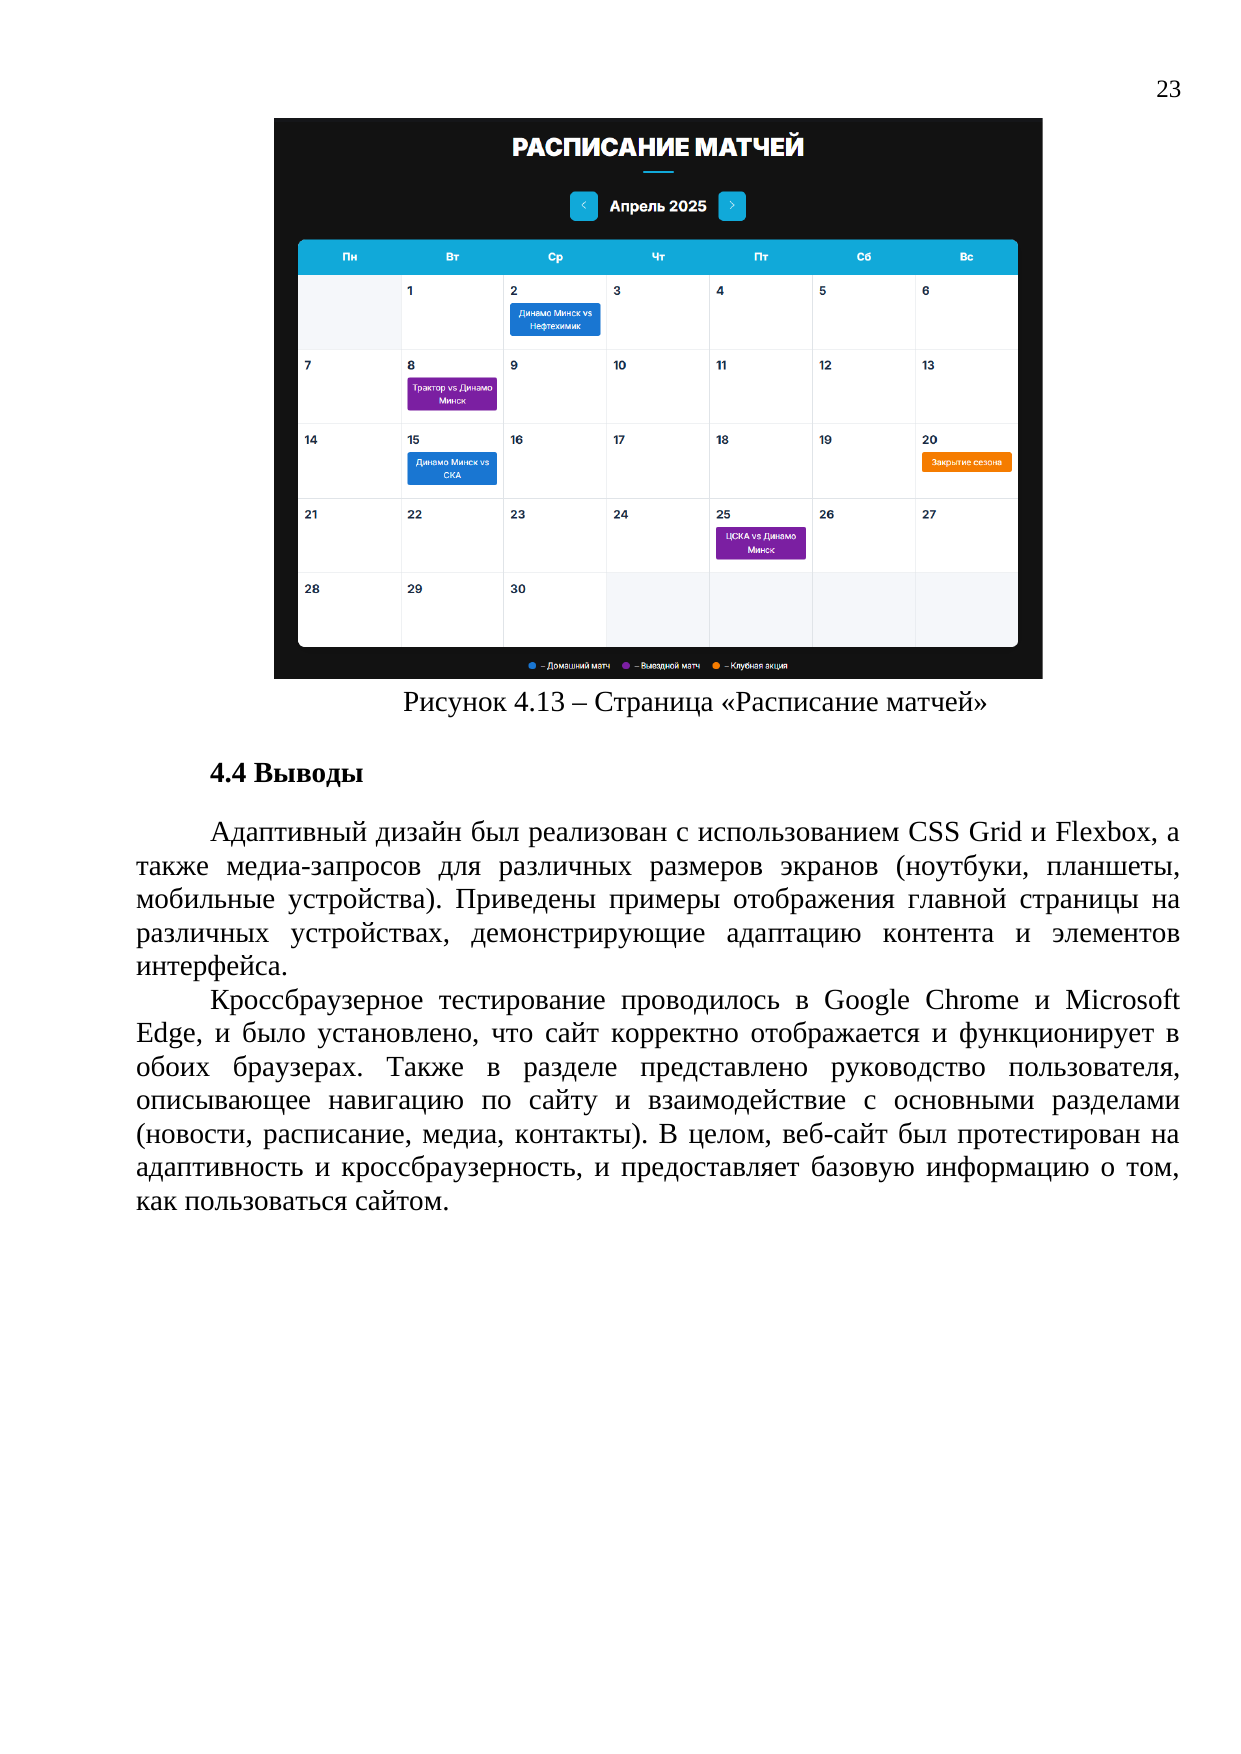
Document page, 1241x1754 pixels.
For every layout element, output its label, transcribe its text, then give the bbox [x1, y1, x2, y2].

text Кроссбраузерное тестирование проводилось в Google Chrome и Microsoft Edge, и было установлено, что сайт корректно отображается и функционирует в обоих браузерах. Также в разделе представлено руководство пользователя, описывающее навигацию по сайту и взаимодействие с основными разделами (новости, расписание, медиа, контакты). В целом, веб-сайт был протестирован на адаптивность и кроссбраузерность, и предоставляет базовую информацию о том, как пользоваться сайтом. [136, 982, 1181, 1217]
picture [274, 118, 1043, 679]
text 4.4 Выводы [136, 756, 1181, 789]
text Адаптивный дизайн был реализован с использованием CSS Grid и Flexbox, а также медиа-запросов для различных размеров экранов (ноутбуки, планшеты, мобильные устройства). Приведены примеры отображения главной страницы на различных устройствах, демонстрирующие адаптацию контента и элементов интерфейса. [136, 814, 1181, 982]
text Рисунок 4.13 – Страница «Расписание матчей» [136, 684, 1181, 718]
